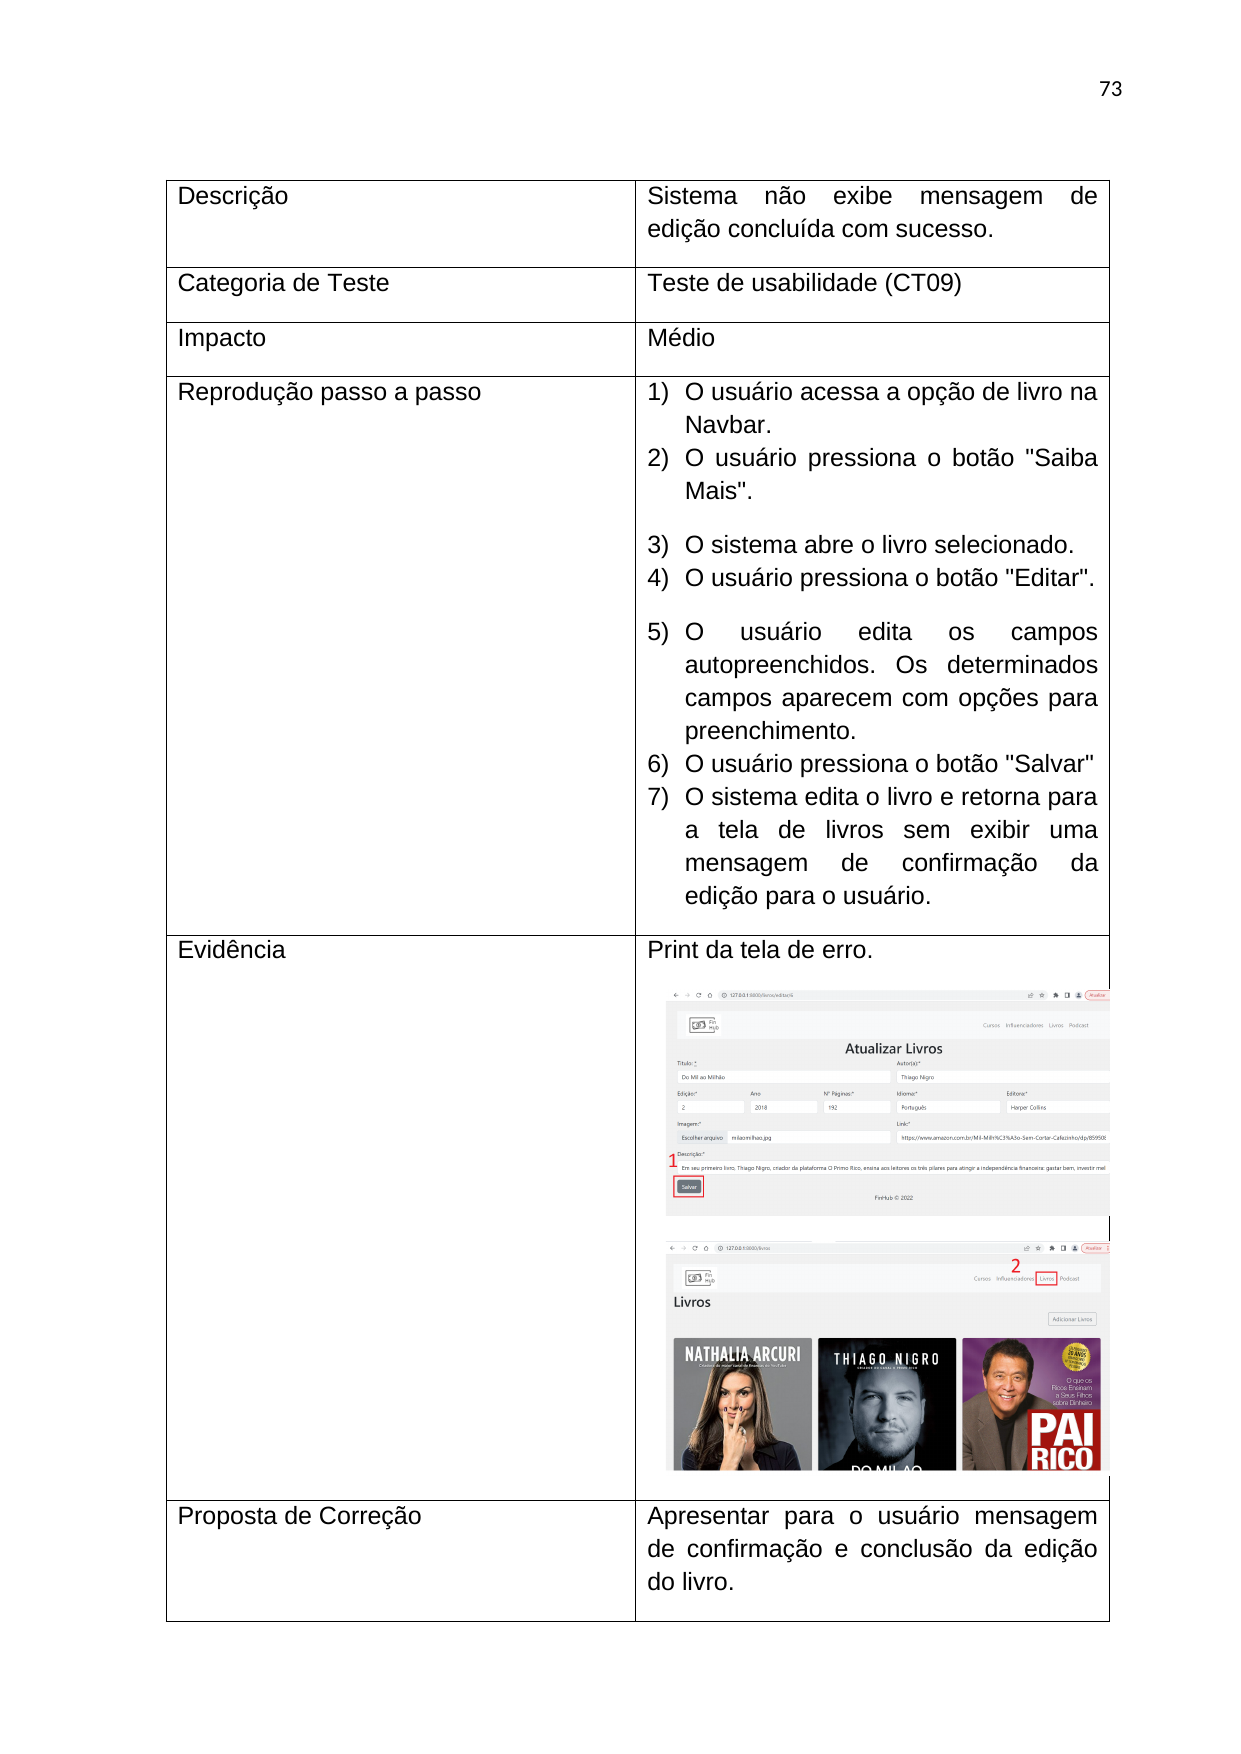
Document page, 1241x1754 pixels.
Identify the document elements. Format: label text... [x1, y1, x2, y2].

table_cell Médio [636, 323, 1109, 376]
table_cell Reprodução passo a passo [167, 377, 635, 934]
table_cell Apresentar para o usuário mensagem de confirmação e conclusão da edição do livro. [636, 1501, 1109, 1621]
table_header Sistema não exibe mensagem de edição concluída com sucesso. [636, 181, 1109, 267]
table_cell Impacto [167, 323, 635, 376]
table_cell Categoria de Teste [167, 268, 635, 322]
table_cell Print da tela de erro. [636, 936, 1109, 1500]
table_cell O usuário acessa a opção de livro na Navbar. O usuário pressiona o botão "Saiba Mais". O sistema abre o livro selecionado. O usuário pressiona o botão "Editar". O usuário edita os campos autopreenchidos. Os determinados campos aparecem com opções para preenchimento. O usuário pressiona o botão "Salvar" O sistema edita o livro e retorna para a tela de livros sem exibir uma mensagem de confirmação da edição para o usuário. [636, 377, 1109, 934]
table_cell Teste de usabilidade (CT09) [636, 268, 1109, 322]
table_cell Evidência [167, 936, 635, 1500]
table_header Descrição [167, 181, 635, 267]
table_cell Proposta de Correção [167, 1501, 635, 1621]
